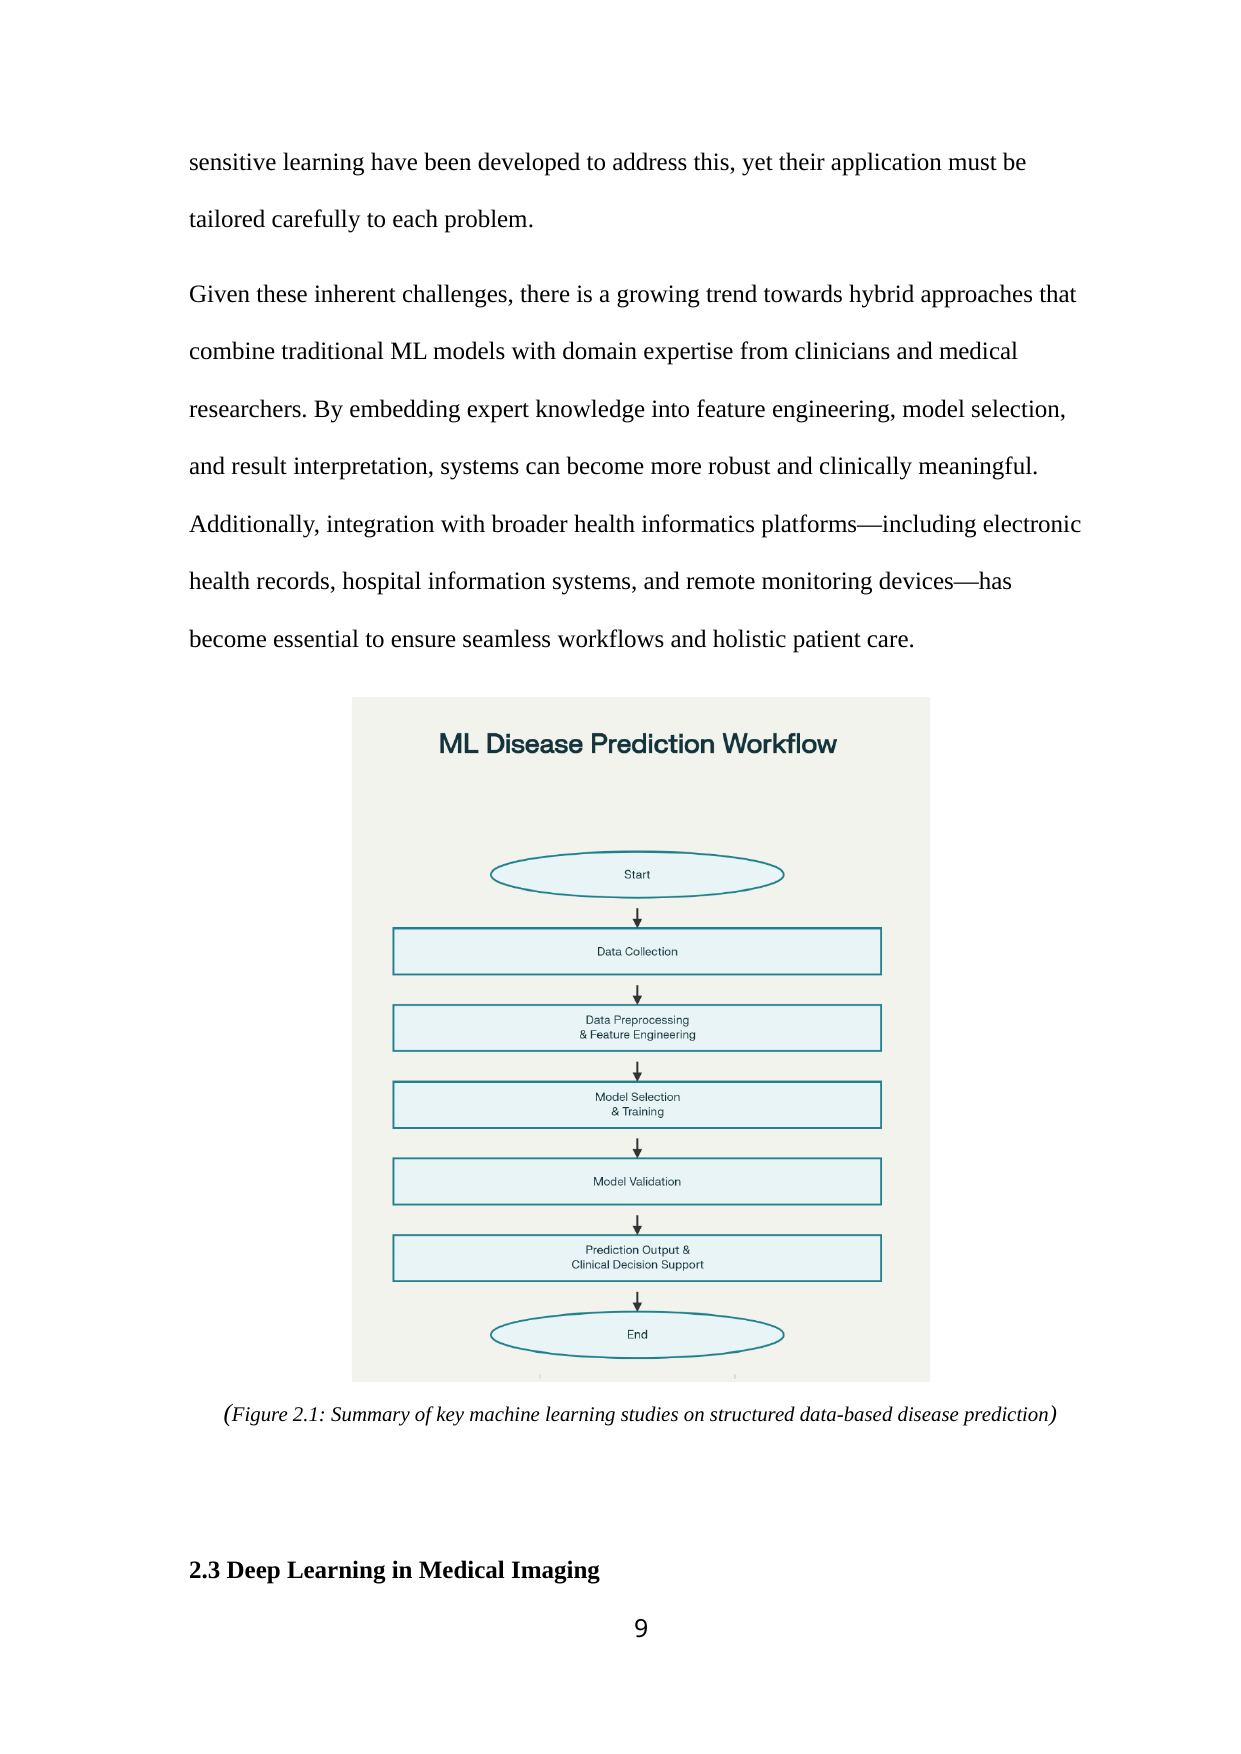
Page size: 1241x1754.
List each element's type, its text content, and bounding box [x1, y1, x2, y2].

text Given these inherent challenges, there is a growing trend towards hybrid approaches that combine traditional ML models with domain expertise from clinicians and medical researchers. By embedding expert knowledge into feature engineering, model selection, and result interpretation, systems can become more robust and clinically meaningful. Additionally, integration with broader health informatics platforms—including electronic health records, hospital information systems, and remote monitoring devices—has become essential to ensure seamless workflows and holistic patient care. [189, 279, 1093, 652]
text 2.3 Deep Learning in Medical Imaging [189, 1556, 1093, 1584]
text (Figure 2.1: Summary of key machine learning studies on structured data-based disease prediction) [189, 1398, 1093, 1426]
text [189, 147, 1093, 233]
picture [351, 697, 931, 1382]
